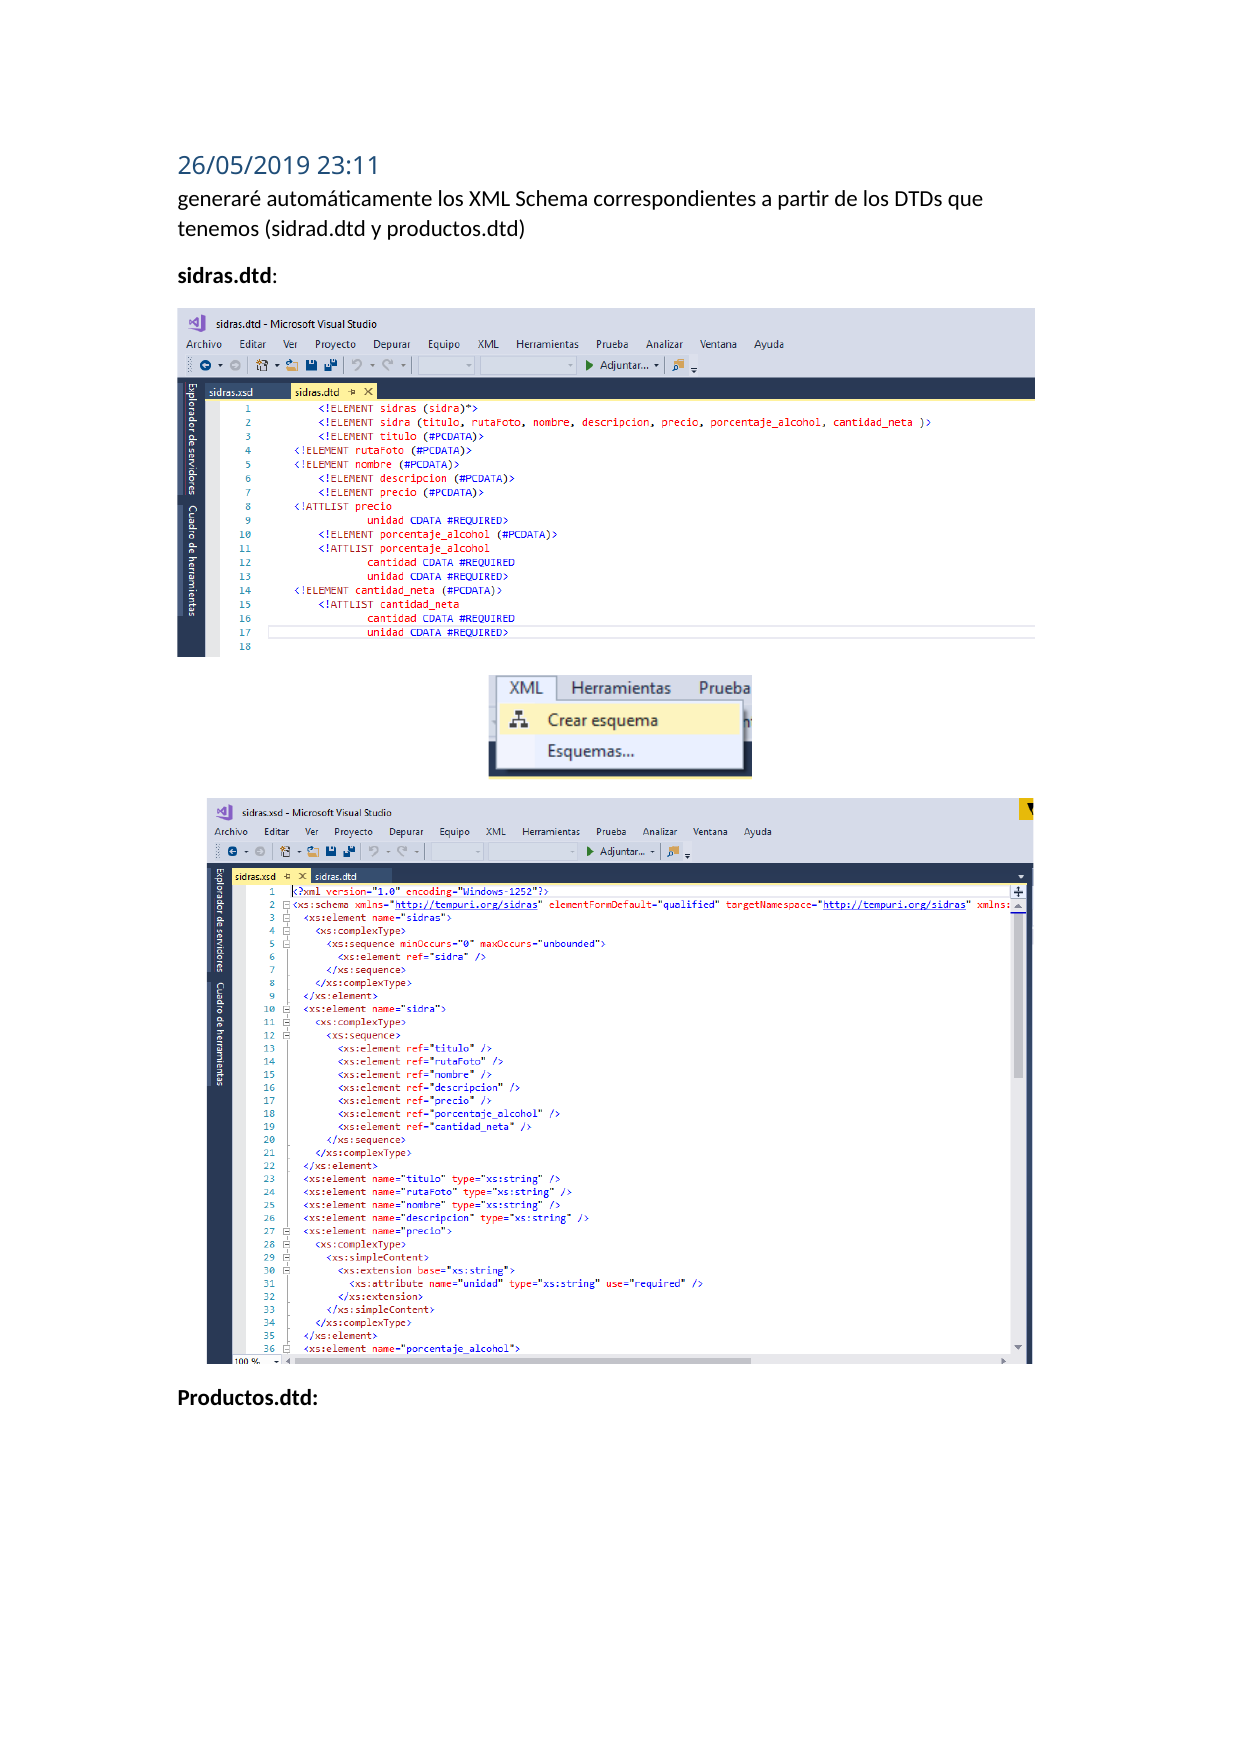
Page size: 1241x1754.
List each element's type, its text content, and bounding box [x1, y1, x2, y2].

picture [177, 308, 1035, 657]
text Productos.dtd: [177, 1383, 1063, 1411]
picture [488, 675, 752, 780]
text generaré automáticamente los XML Schema correspondientes a partir de los DTDs que tenemos (sidrad.dtd y productos.dtd) [177, 184, 1063, 243]
picture [206, 798, 1034, 1364]
subtitle 26/05/2019 23:11 [177, 148, 1063, 182]
text sidras.dtd: [177, 261, 1063, 289]
